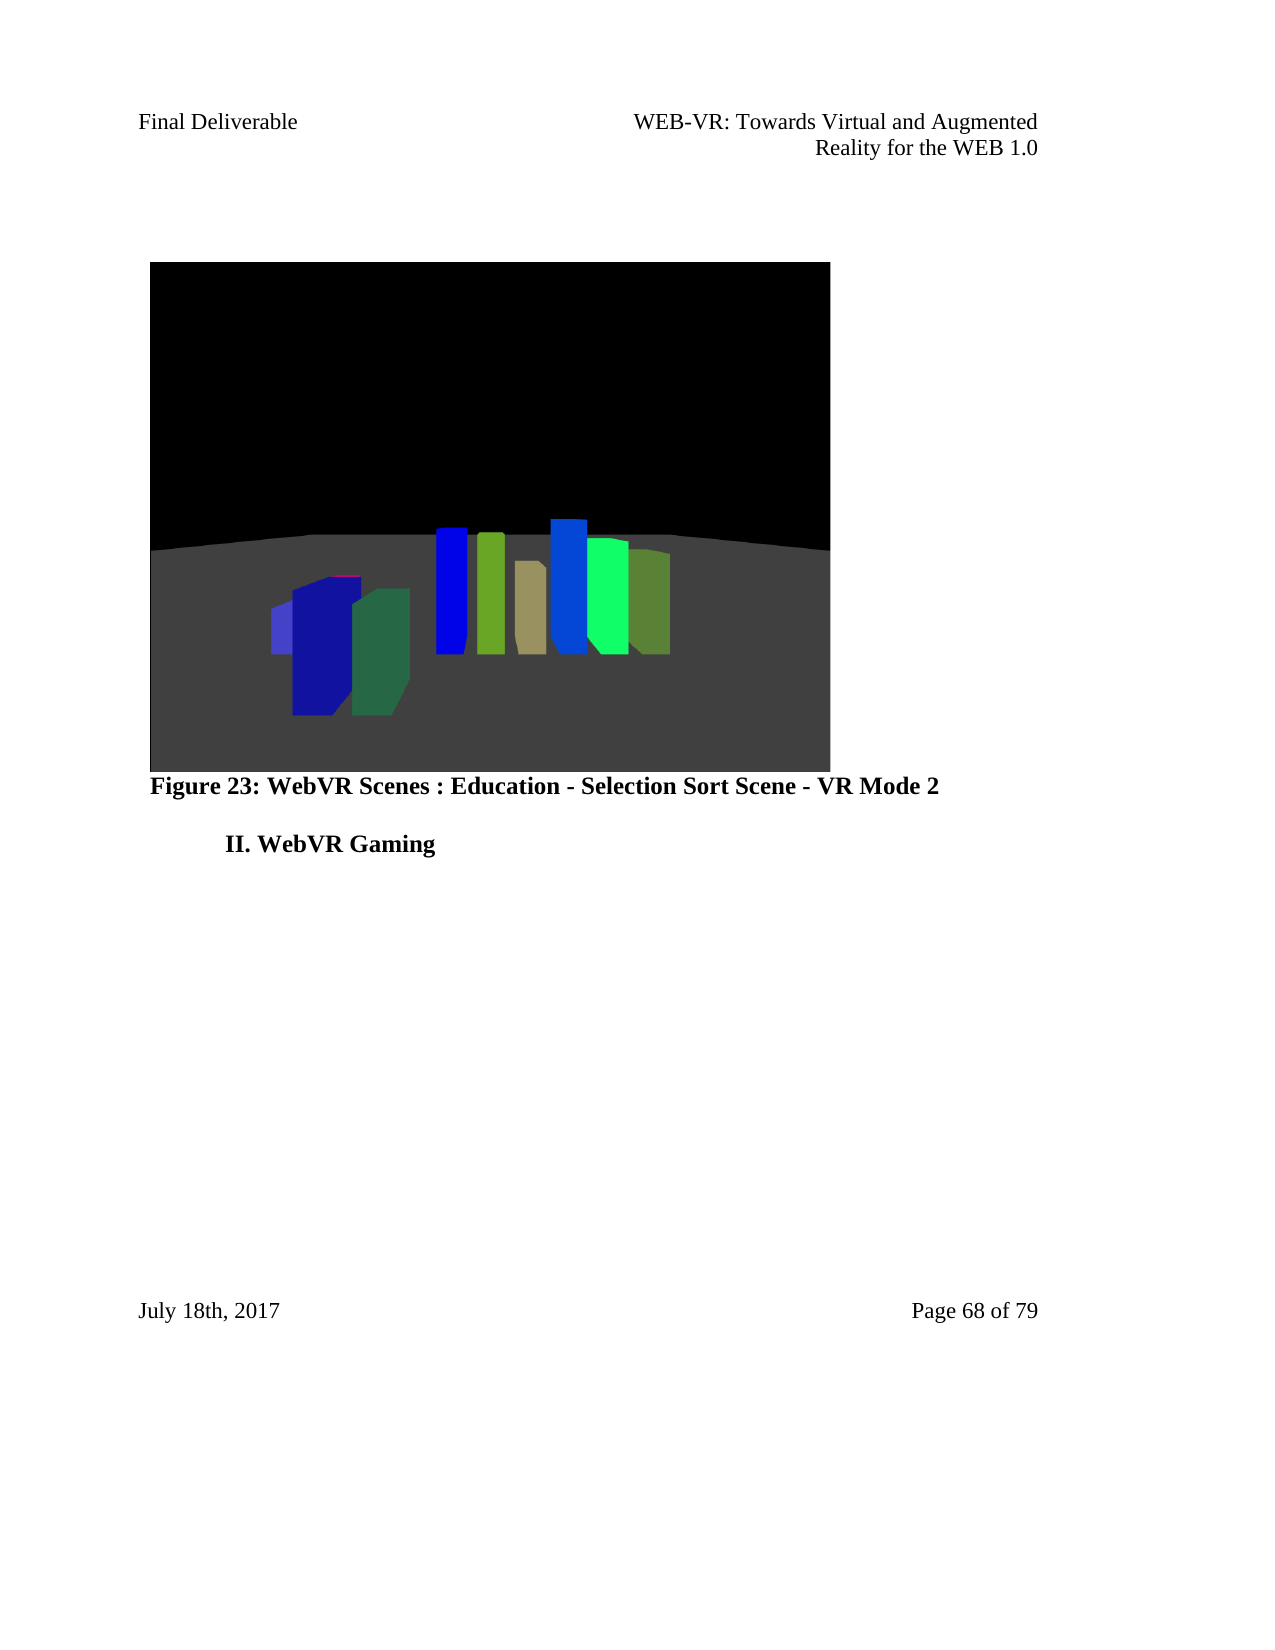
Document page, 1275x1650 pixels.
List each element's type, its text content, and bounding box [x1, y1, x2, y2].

text Figure 23: WebVR Scenes : Education - Selection Sort Scene - VR Mode 2 [150, 771, 1125, 800]
text II. WebVR Gaming [150, 829, 1125, 858]
picture [150, 262, 831, 772]
